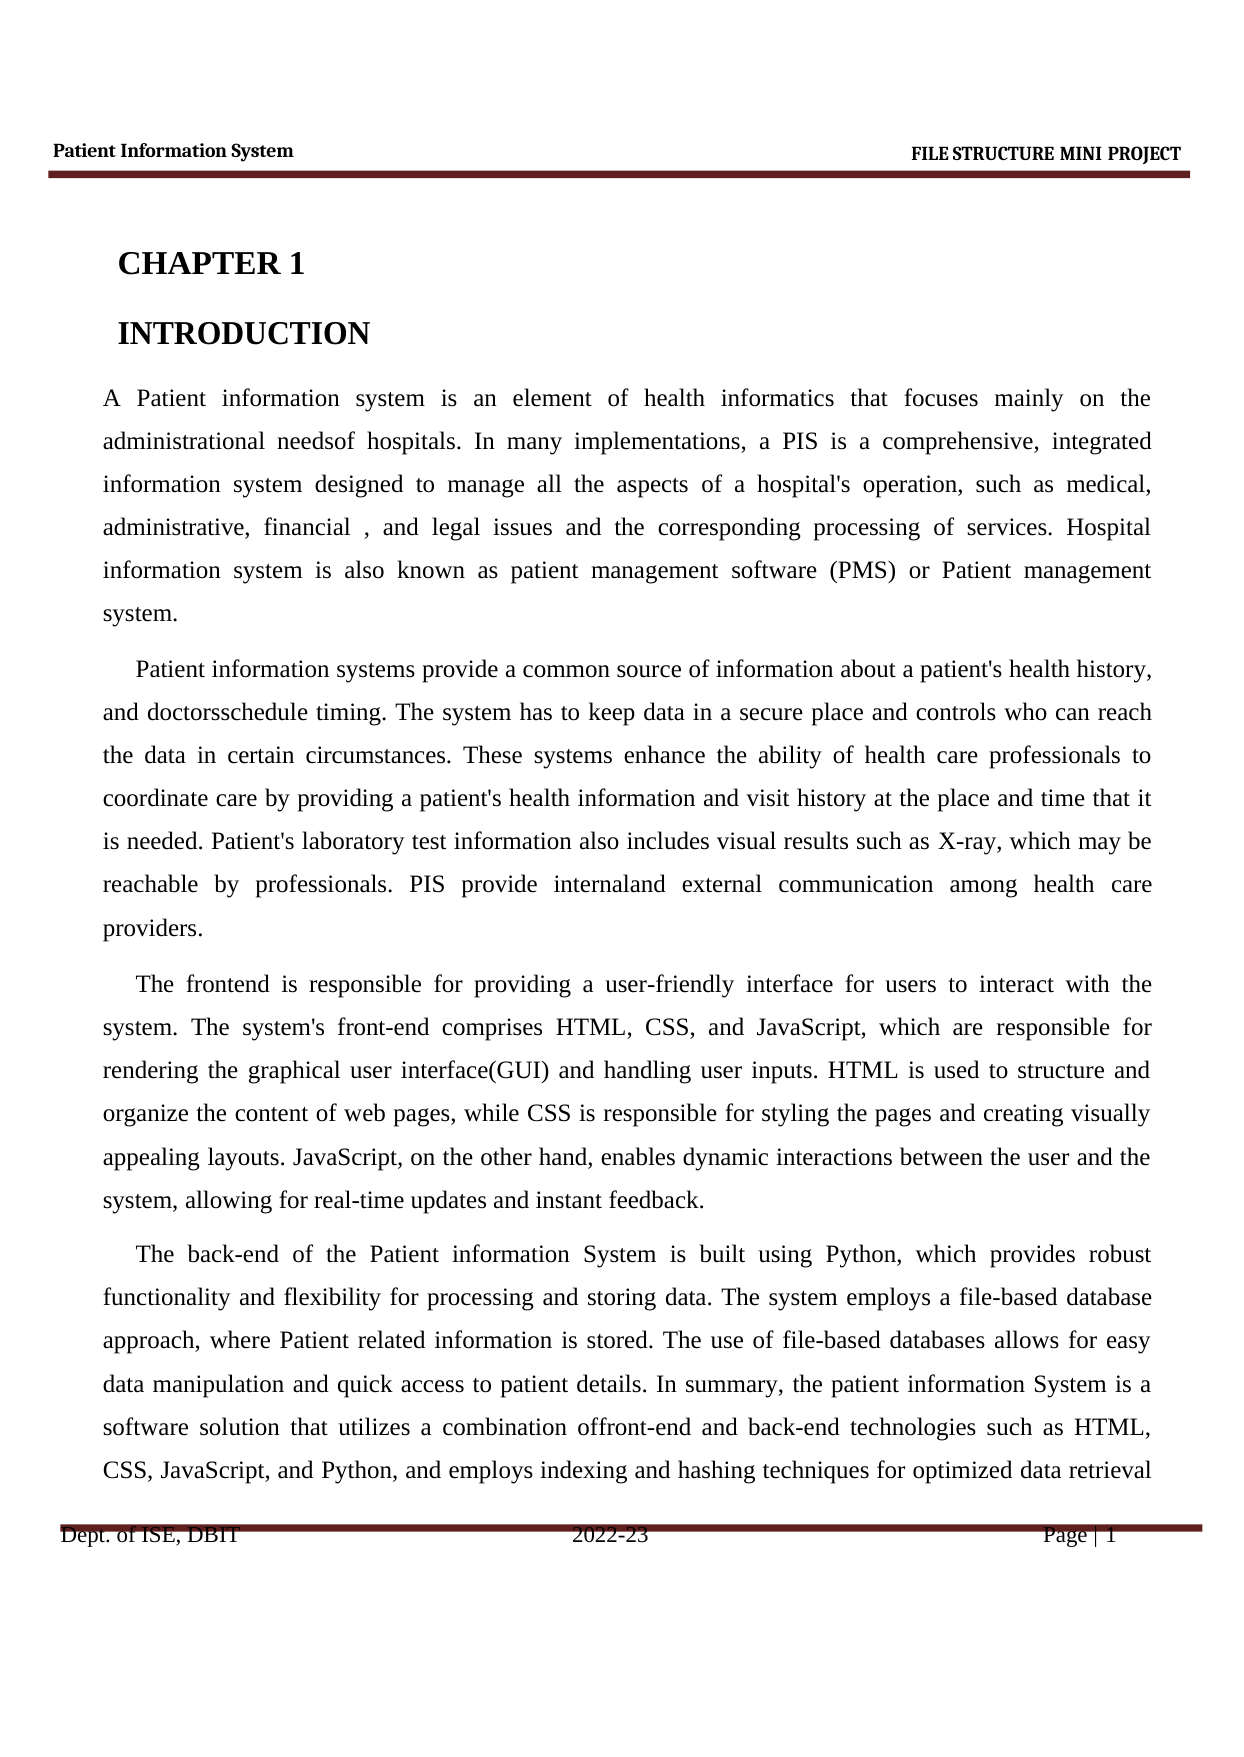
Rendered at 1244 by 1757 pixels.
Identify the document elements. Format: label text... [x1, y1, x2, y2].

text Patient information systems provide a common source of information about a patient's health history, and doctorsschedule timing. The system has to keep data in a secure place and controls who can reach the data in certain circumstances. These systems enhance the ability of health care professionals to coordinate care by providing a patient's health information and visit history at the place and time that it is needed. Patient's laboratory test information also includes visual results such as X-ray, which may be reachable by professionals. PIS provide internaland external communication among health care providers. [103, 654, 1152, 941]
text CHAPTER 1 INTRODUCTION [117, 243, 493, 351]
text The frontend is responsible for providing a user-friendly interface for users to interact with the system. The system's front-end comprises HTML, CSS, and JavaScript, which are responsible for rendering the graphical user interface(GUI) and handling user inputs. HTML is used to structure and organize the content of web pages, while CSS is responsible for styling the pages and creating visually appealing layouts. JavaScript, on the other hand, enables dynamic interactions between the user and the system, allowing for real-time updates and instant feedback. [103, 969, 1152, 1213]
text A Patient information system is an element of health informatics that focuses mainly on the administrational needsof hospitals. In many implementations, a PIS is a comprehensive, integrated information system designed to manage all the aspects of a hospital's operation, such as medical, administrative, financial , and legal issues and the corresponding processing of services. Hospital information system is also known as patient management software (PMS) or Patient management system. [103, 383, 1152, 627]
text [103, 1239, 1152, 1484]
